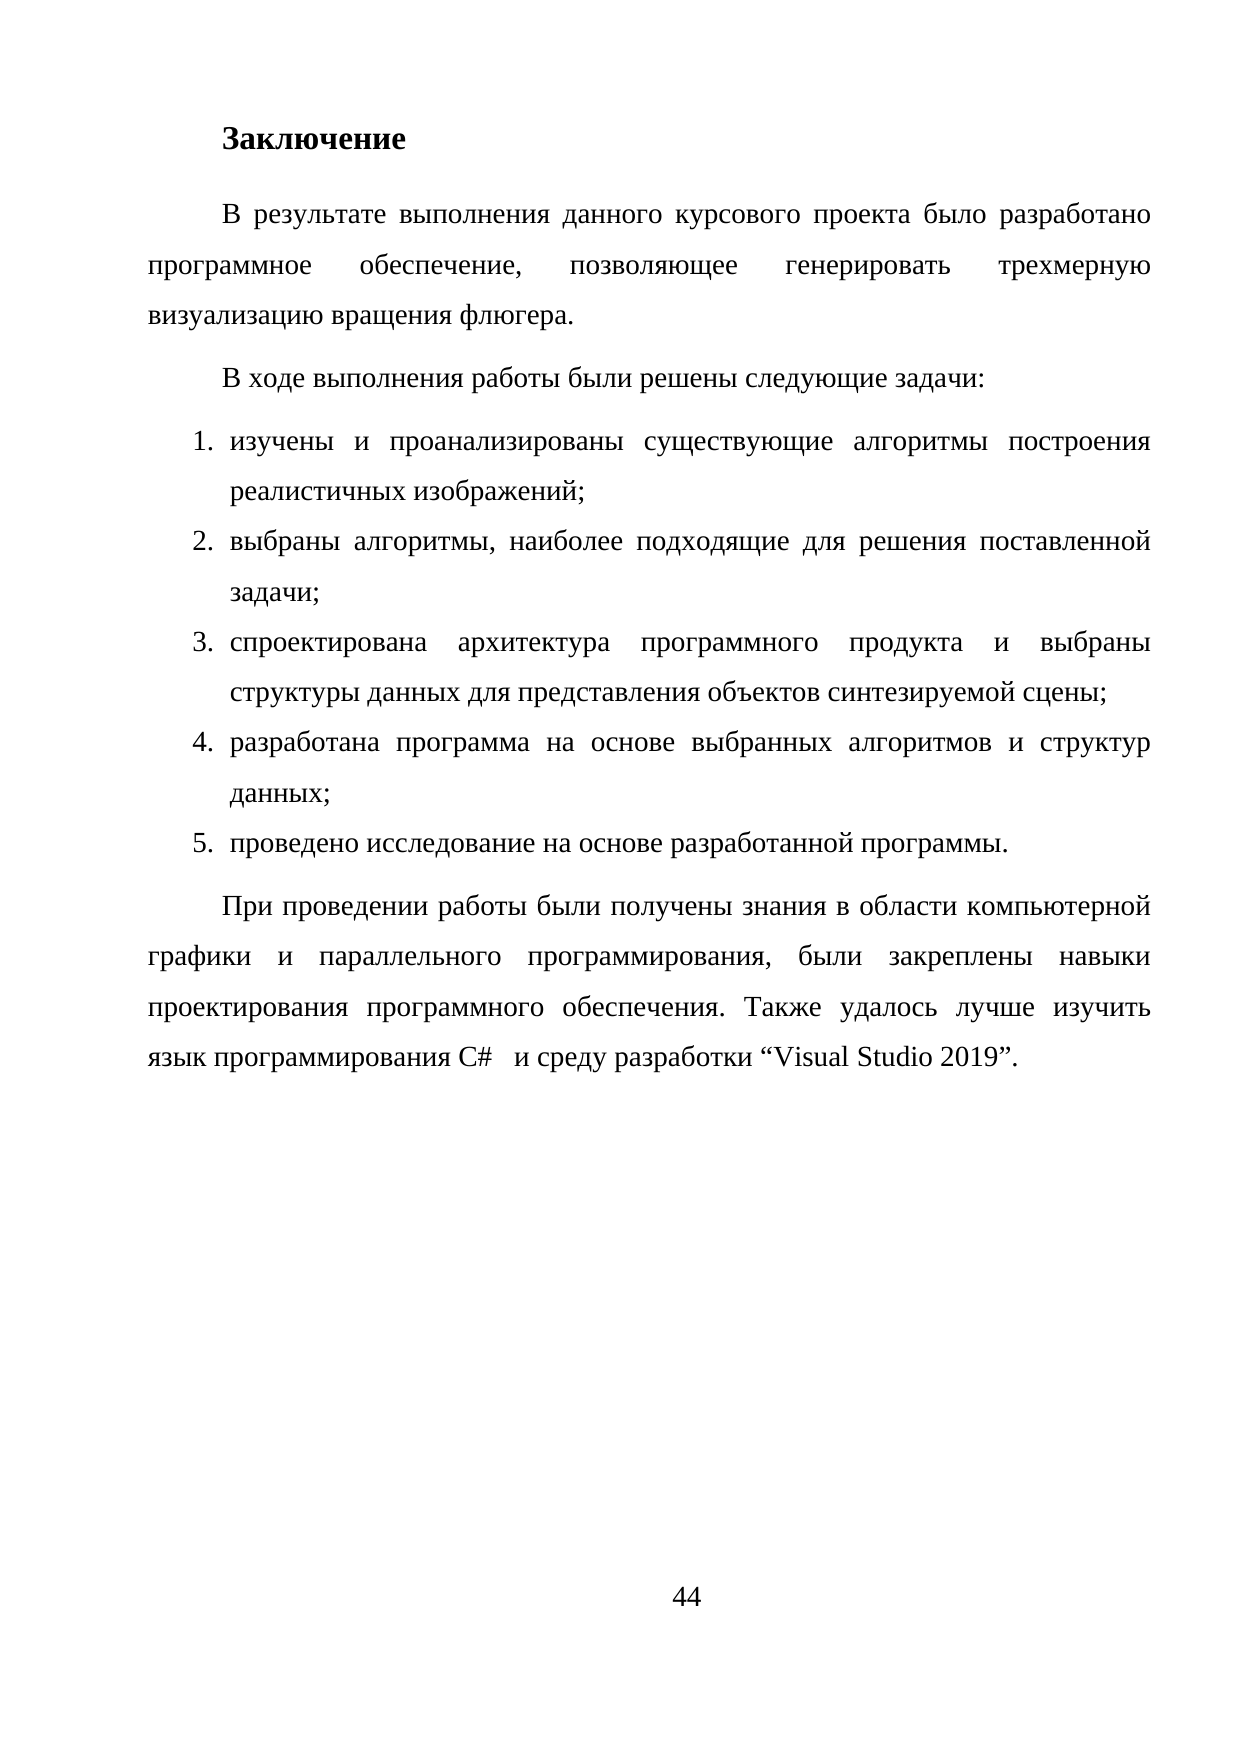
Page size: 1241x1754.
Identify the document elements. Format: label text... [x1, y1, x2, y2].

list спроектирована архитектура программного продукта и выбраны структуры данных для представления объектов синтезируемой сцены; [192, 624, 1152, 708]
text В ходе выполнения работы были решены следующие задачи: [148, 360, 1152, 393]
list разработана программа на основе выбранных алгоритмов и структур данных; [192, 724, 1152, 808]
text При проведении работы были получены знания в области компьютерной графики и параллельного программирования, были закреплены навыки проектирования программного обеспечения. Также удалось лучше изучить язык программирования С# и среду разработки “Visual Studio 2019”. [148, 888, 1152, 1072]
list изучены и проанализированы существующие алгоритмы построения реалистичных изображений; [192, 423, 1152, 507]
subtitle Заключение [148, 118, 1152, 156]
list выбраны алгоритмы, наиболее подходящие для решения поставленной задачи; [192, 523, 1152, 607]
text В результате выполнения данного курсового проекта было разработано программное обеспечение, позволяющее генерировать трехмерную визуализацию вращения флюгера. [148, 196, 1152, 331]
list проведено исследование на основе разработанной программы. [192, 825, 1152, 859]
